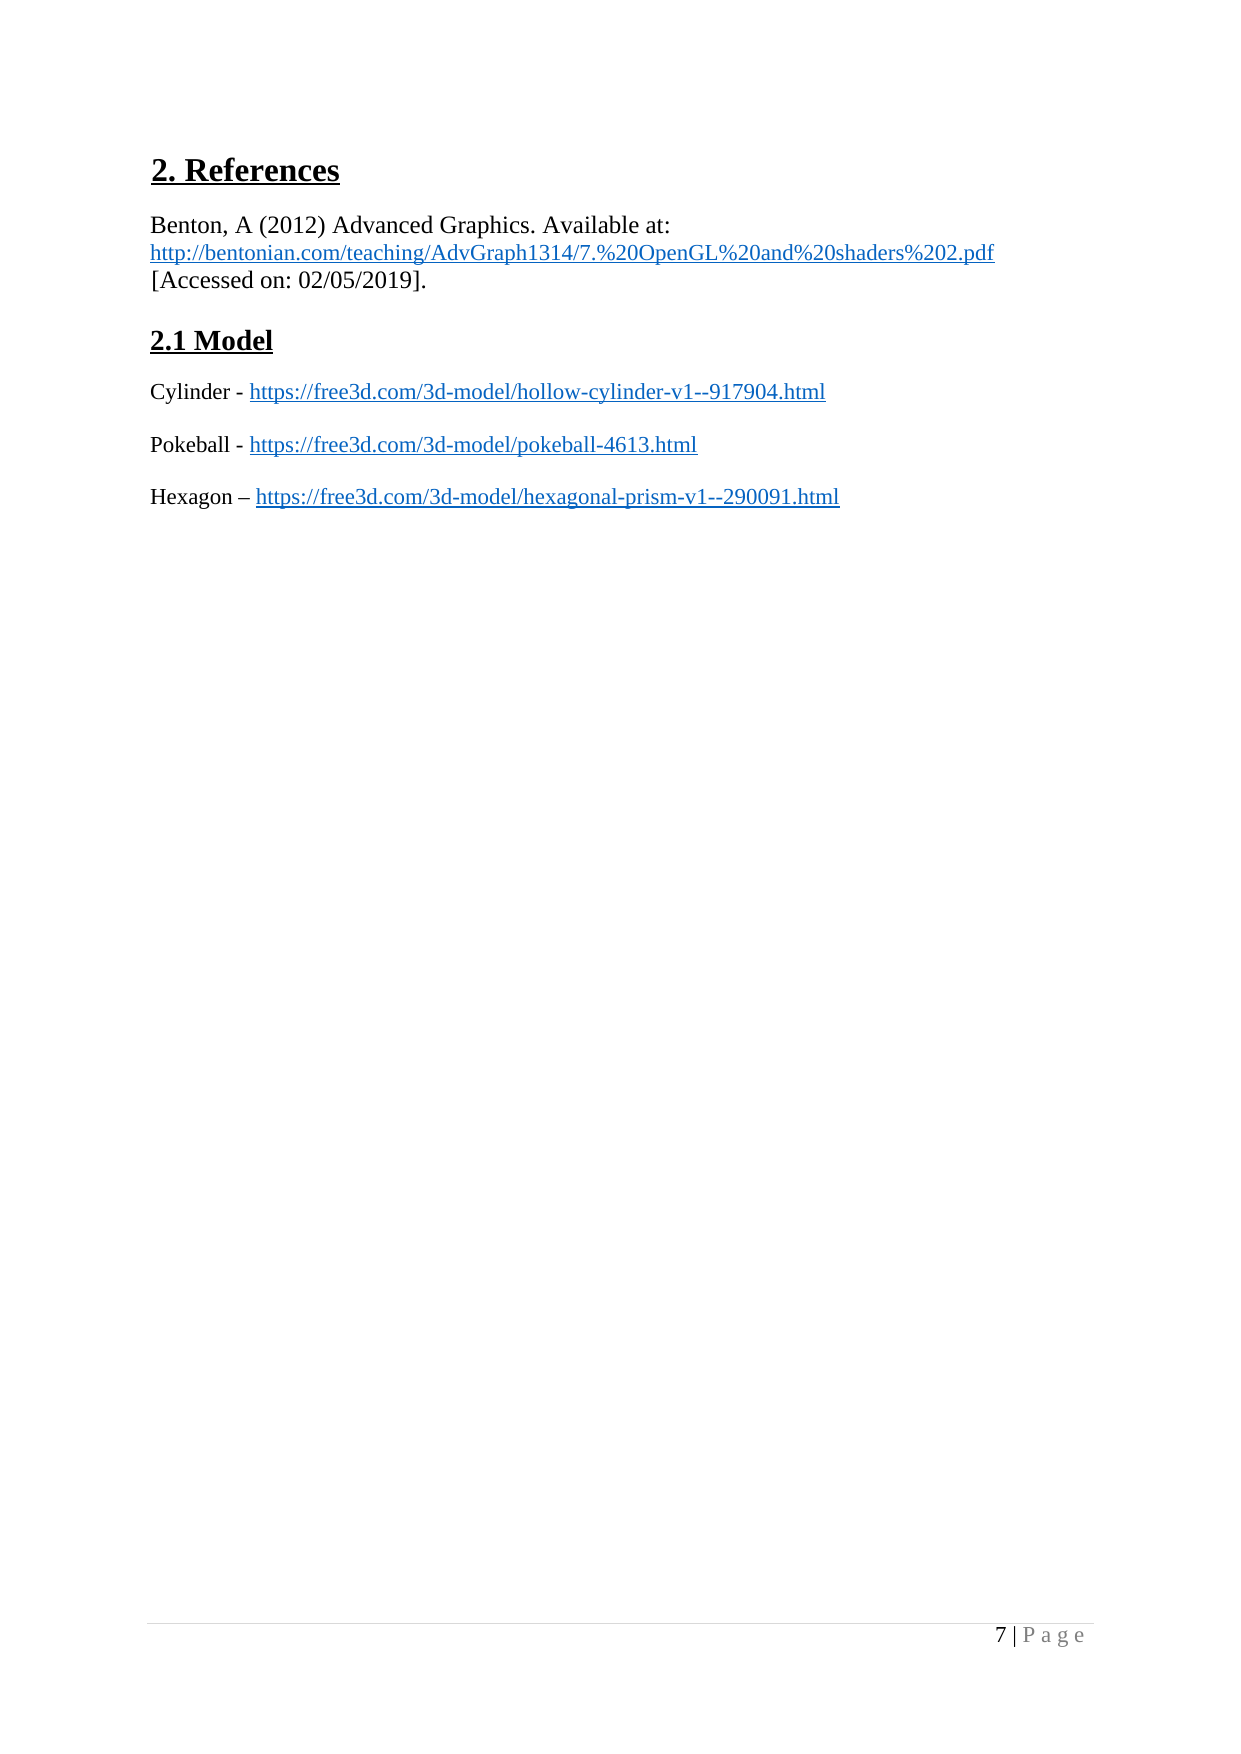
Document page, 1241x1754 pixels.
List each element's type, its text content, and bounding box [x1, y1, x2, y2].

text Benton, A (2012) Advanced Graphics. Available at: [150, 210, 1091, 239]
text Hexagon – https://free3d.com/3d-model/hexagonal-prism-v1--290091.html [150, 483, 1091, 510]
text Cylinder - https://free3d.com/3d-model/hollow-cylinder-v1--917904.html [150, 378, 1091, 404]
text http://bentonian.com/teaching/AdvGraph1314/7.%20OpenGL%20and%20shaders%202.pdf [Accessed on: 02/05/2019]. [150, 239, 1091, 294]
subtitle 2.1 Model [150, 323, 1091, 356]
text Pokeball - https://free3d.com/3d-model/pokeball-4613.html [150, 431, 1091, 457]
subtitle 2. References [151, 150, 1091, 188]
